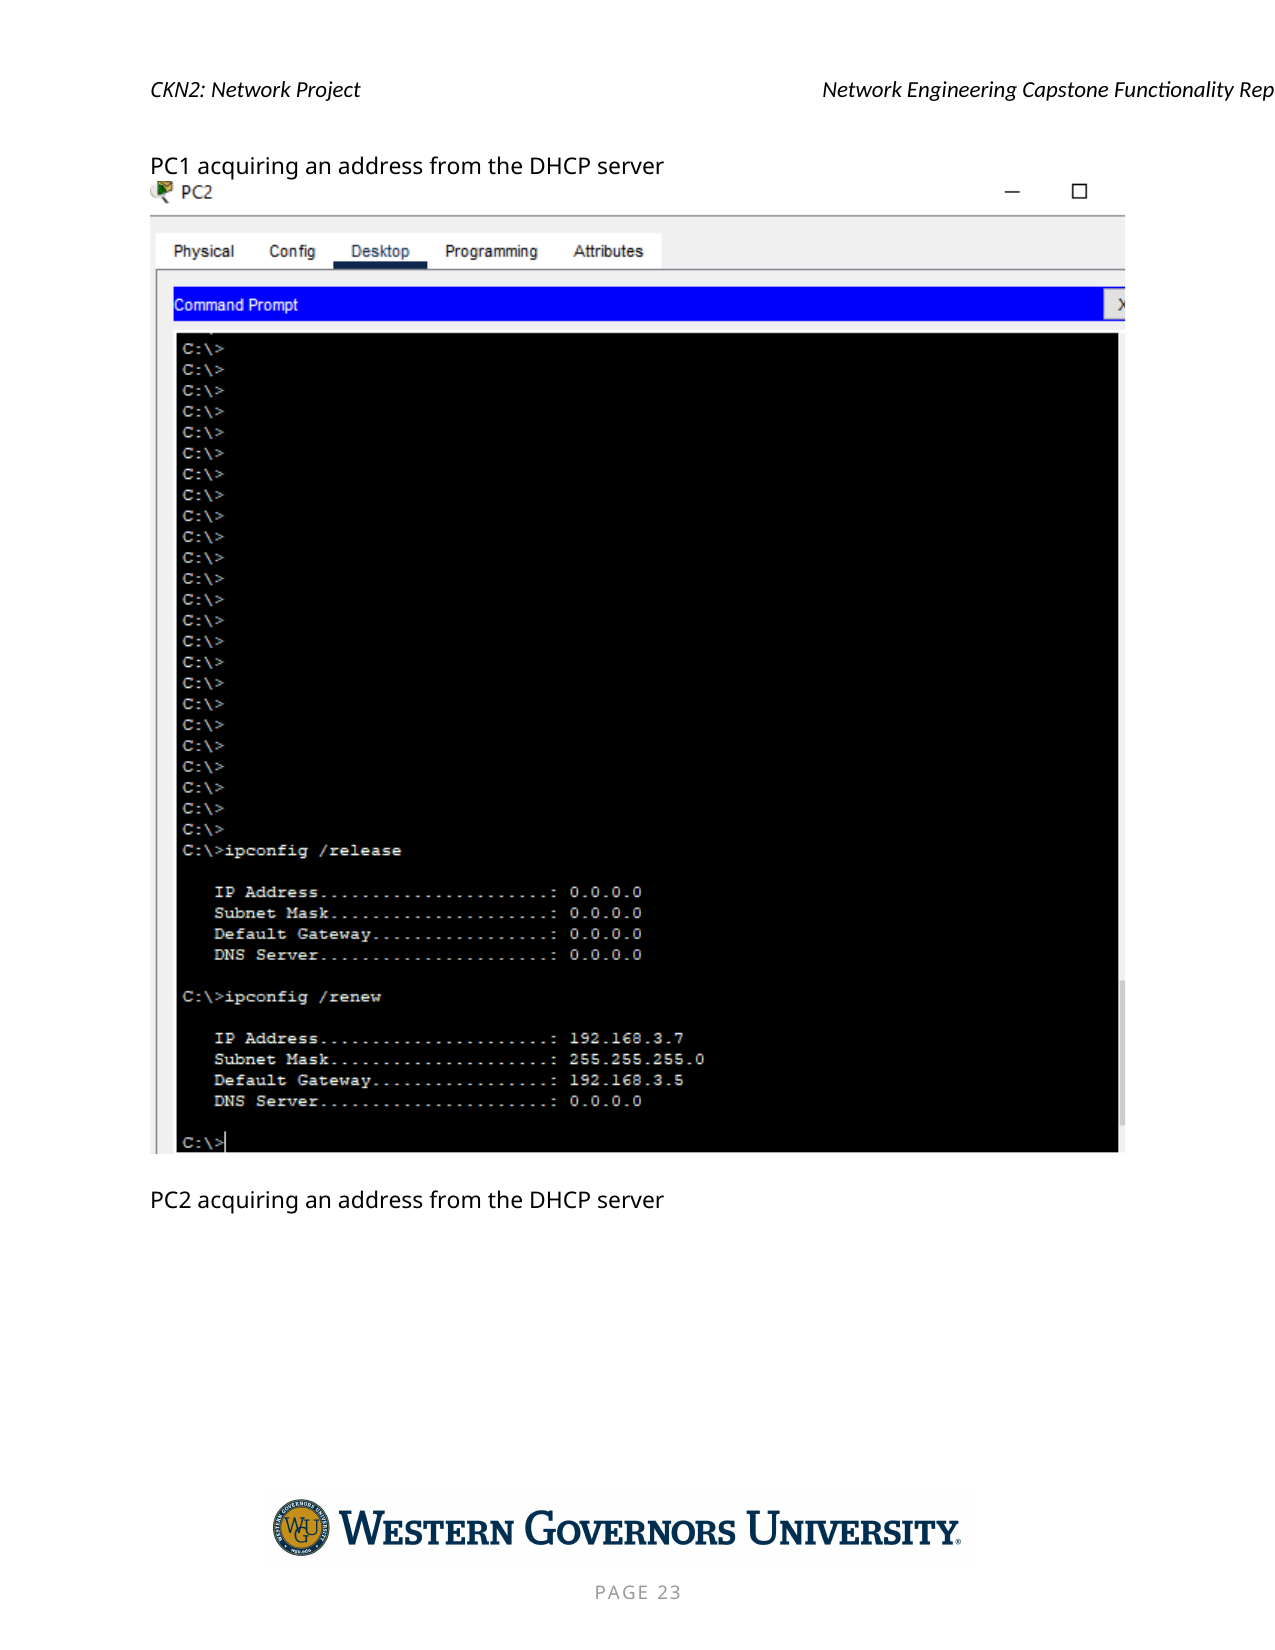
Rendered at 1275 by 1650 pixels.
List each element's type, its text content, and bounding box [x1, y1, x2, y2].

picture [150, 181, 1125, 1154]
picture [263, 1488, 974, 1567]
text PC1 acquiring an address from the DHCP server [150, 150, 1125, 181]
text PC2 acquiring an address from the DHCP server [150, 1184, 1125, 1216]
